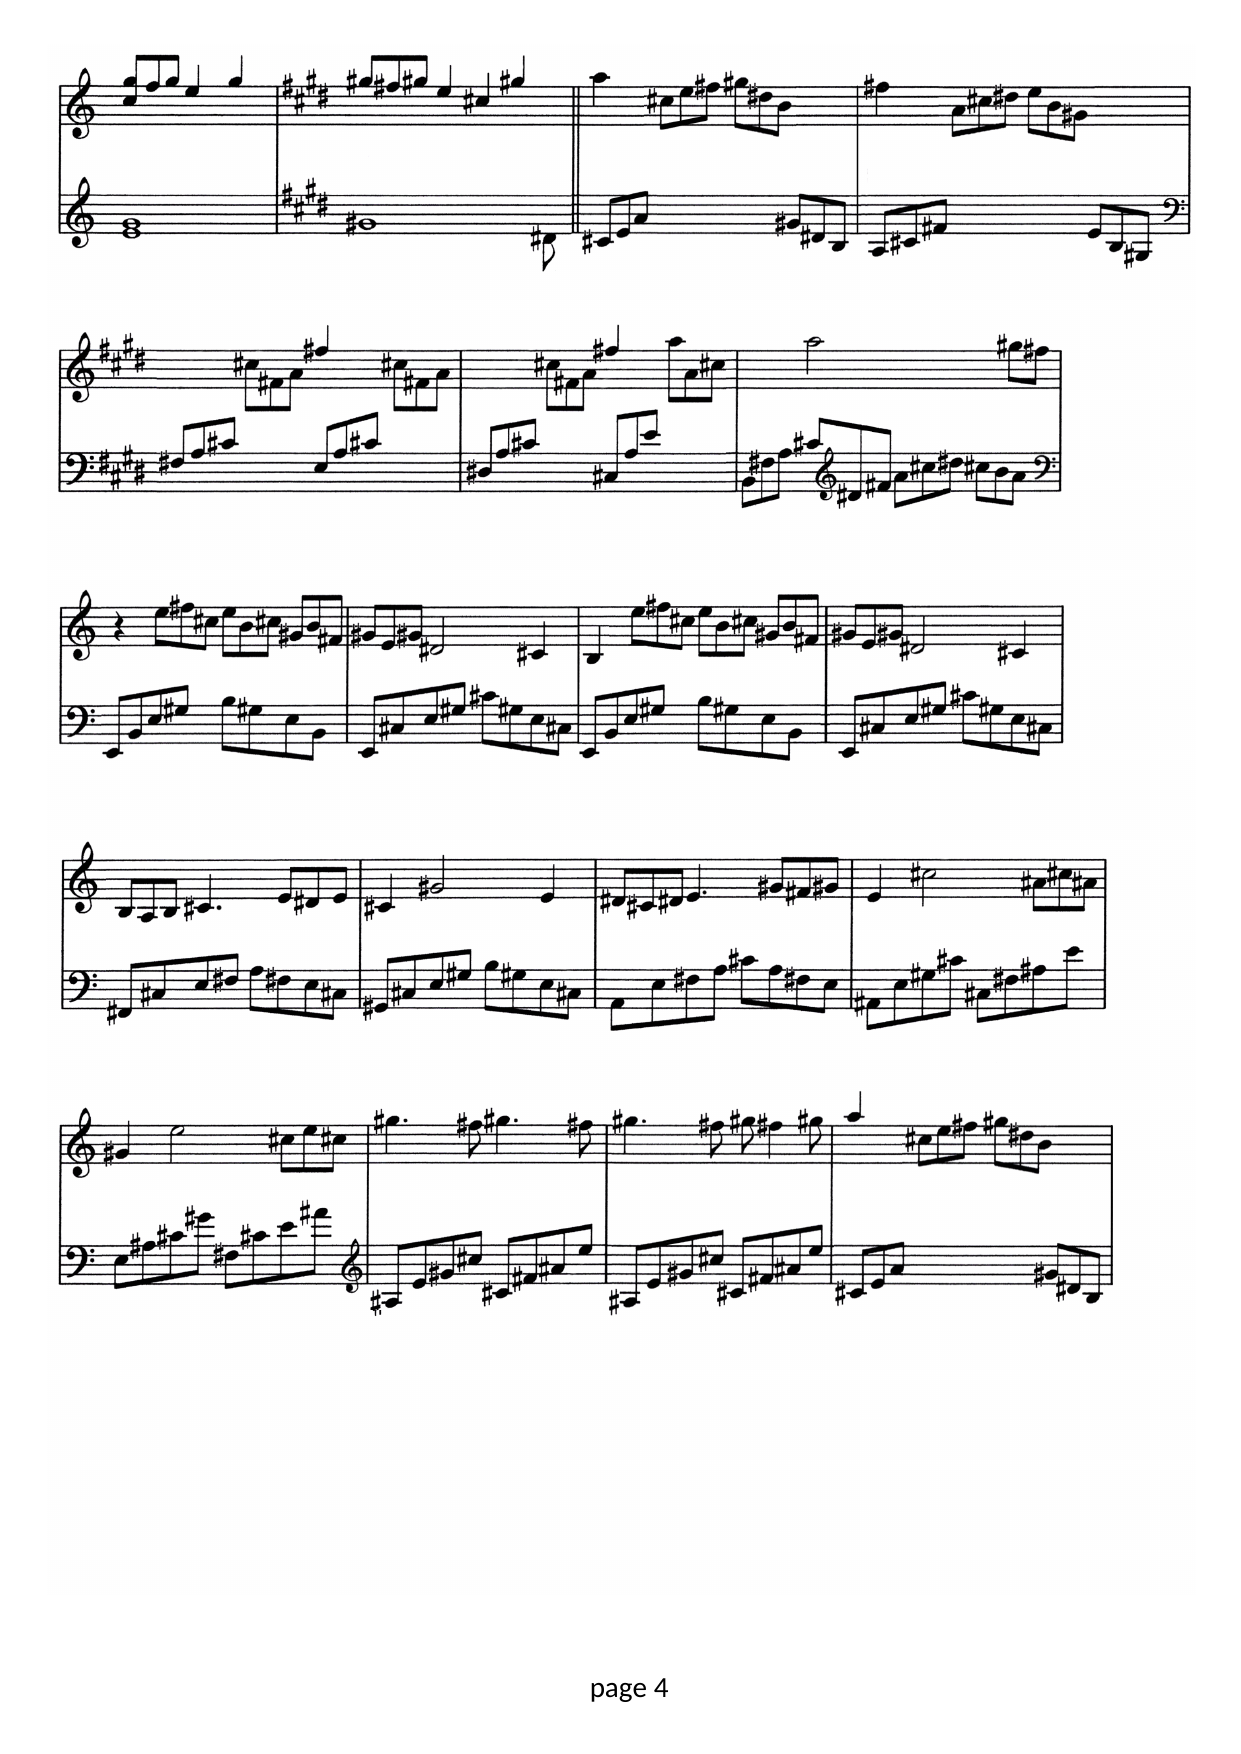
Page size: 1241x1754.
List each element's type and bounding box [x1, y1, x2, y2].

picture [46, 44, 1197, 1595]
